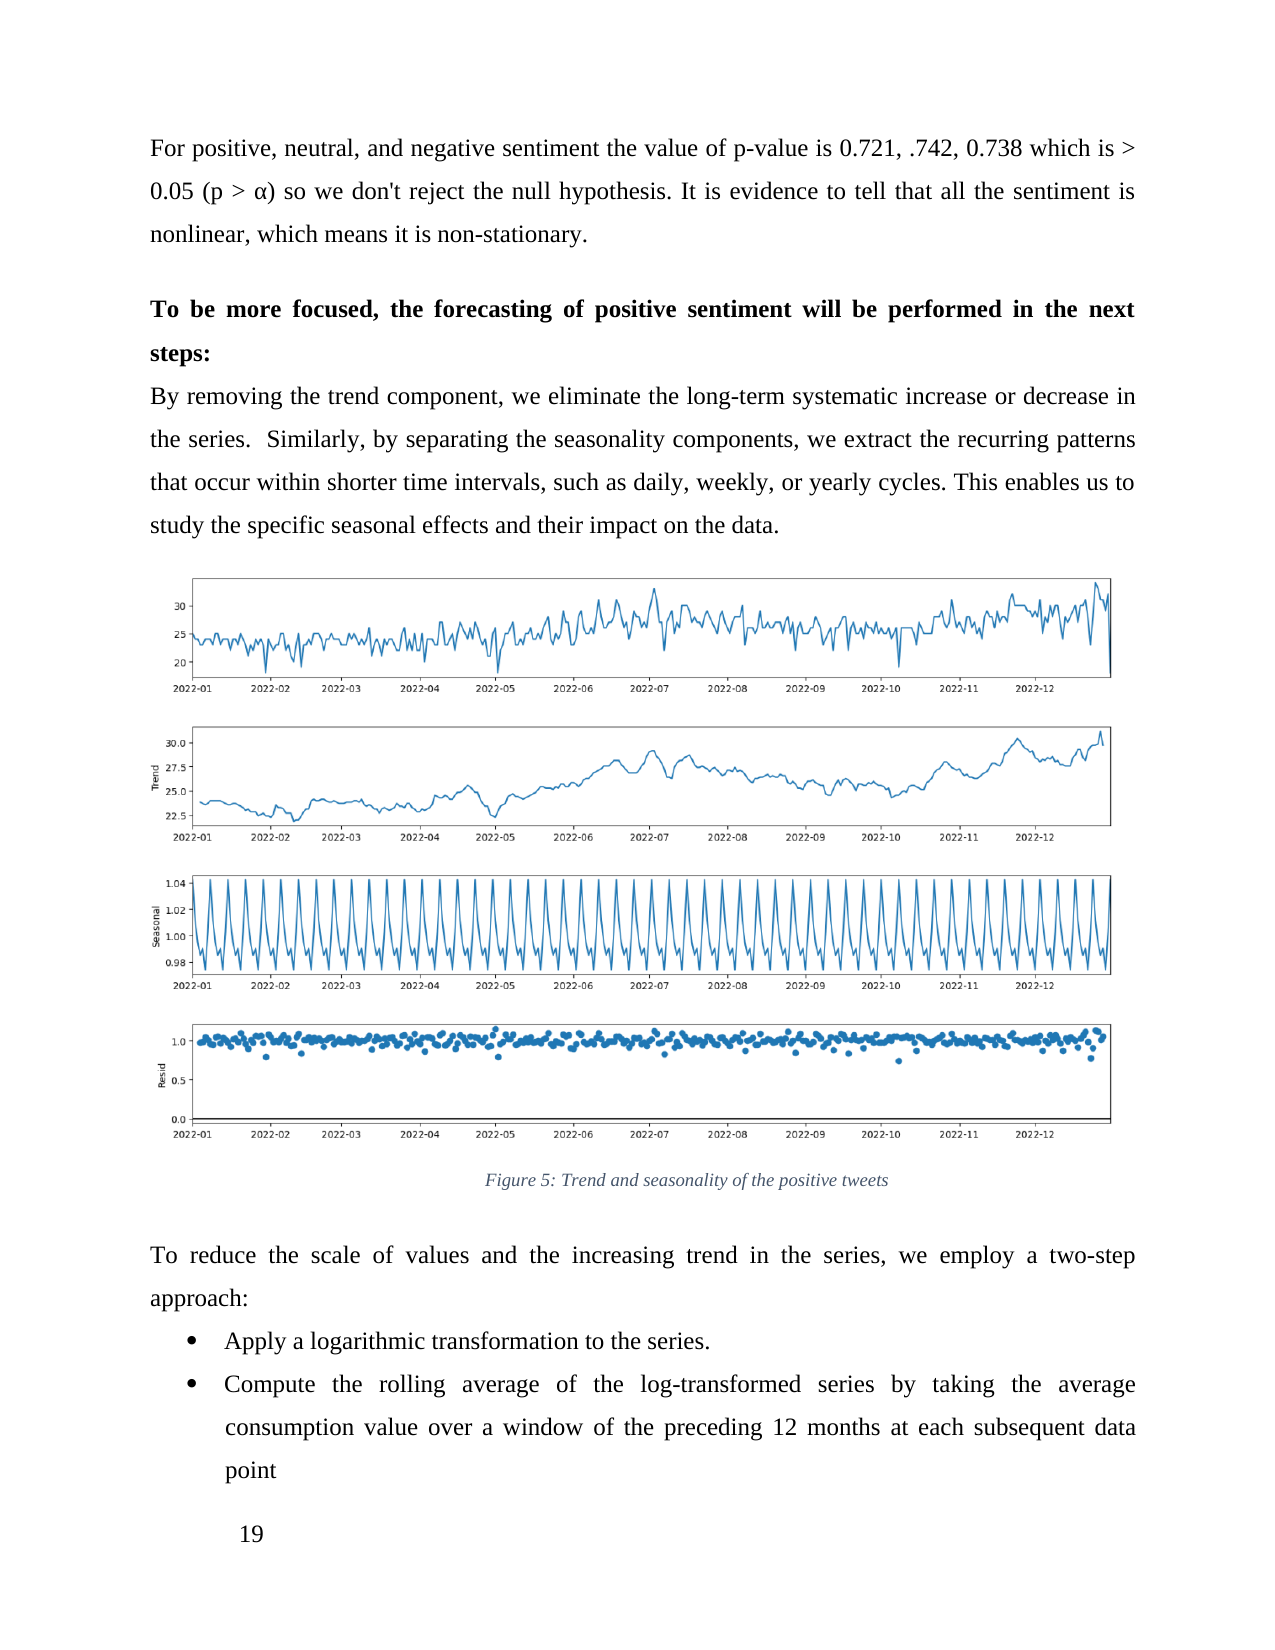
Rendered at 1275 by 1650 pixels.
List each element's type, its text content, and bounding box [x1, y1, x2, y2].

text By removing the trend component, we eliminate the long-term systematic increase or decrease in the series. Similarly, by separating the seasonality components, we extract the recurring patterns that occur within shorter time intervals, such as daily, weekly, or yearly cycles. This enables us to study the specific seasonal effects and their impact on the data. [150, 381, 1137, 539]
text For positive, neutral, and negative sentiment the value of p-value is 0.721, .742, 0.738 which is > 0.05 (p > α) so we don't reject the null hypothesis. It is evidence to tell that all the sentiment is nonlinear, which means it is non-stationary. [150, 133, 1137, 248]
list Compute the rolling average of the log-transformed series by taking the average consumption value over a window of the preceding 12 months at each subsequent data point [187, 1369, 1137, 1484]
picture [150, 564, 1137, 1155]
text Figure 5: Trend and seasonality of the positive tweets [239, 1169, 1137, 1190]
list Apply a logarithmic transformation to the series. [187, 1326, 1137, 1355]
text To reduce the scale of values and the increasing trend in the series, we employ a two-step approach: [150, 1240, 1137, 1312]
text To be more focused, the forecasting of positive sentiment will be performed in the next steps: [150, 294, 1137, 366]
